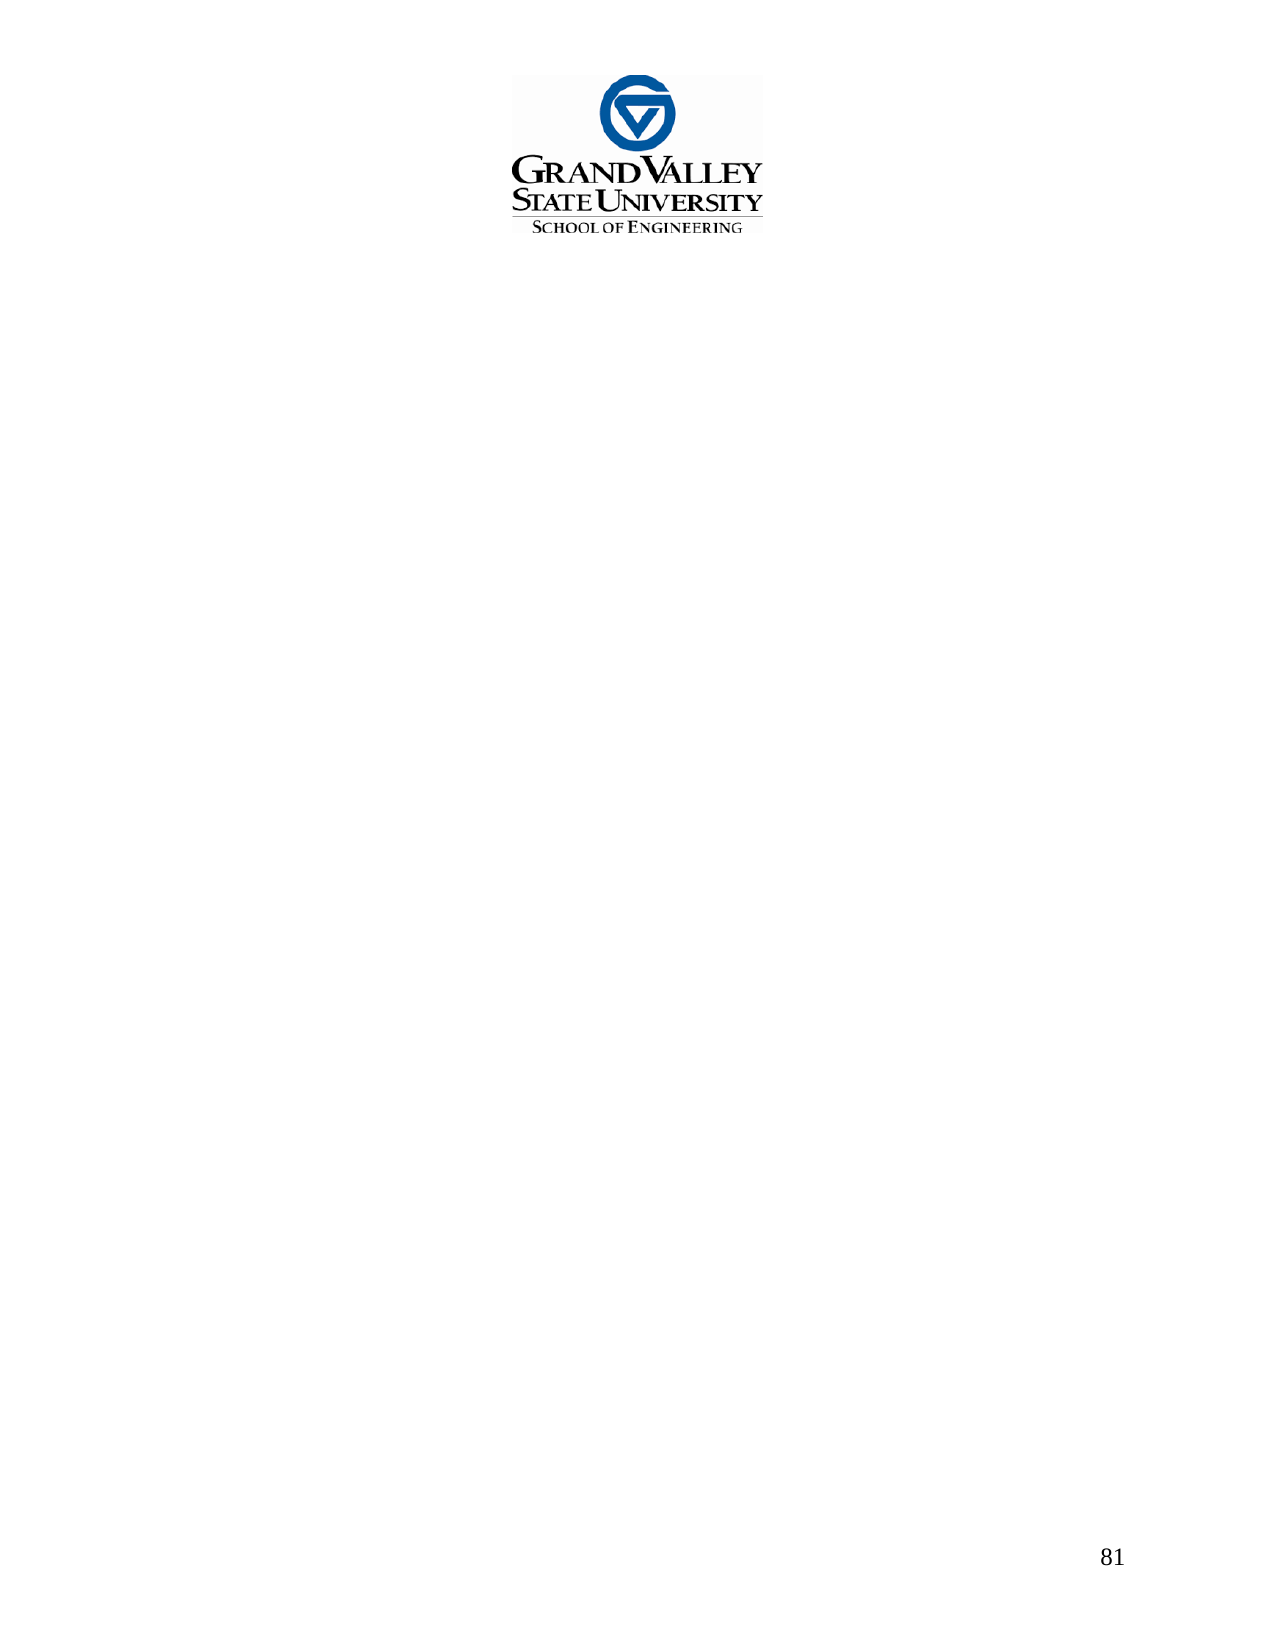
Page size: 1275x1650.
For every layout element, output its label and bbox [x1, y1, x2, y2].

picture [512, 75, 763, 233]
